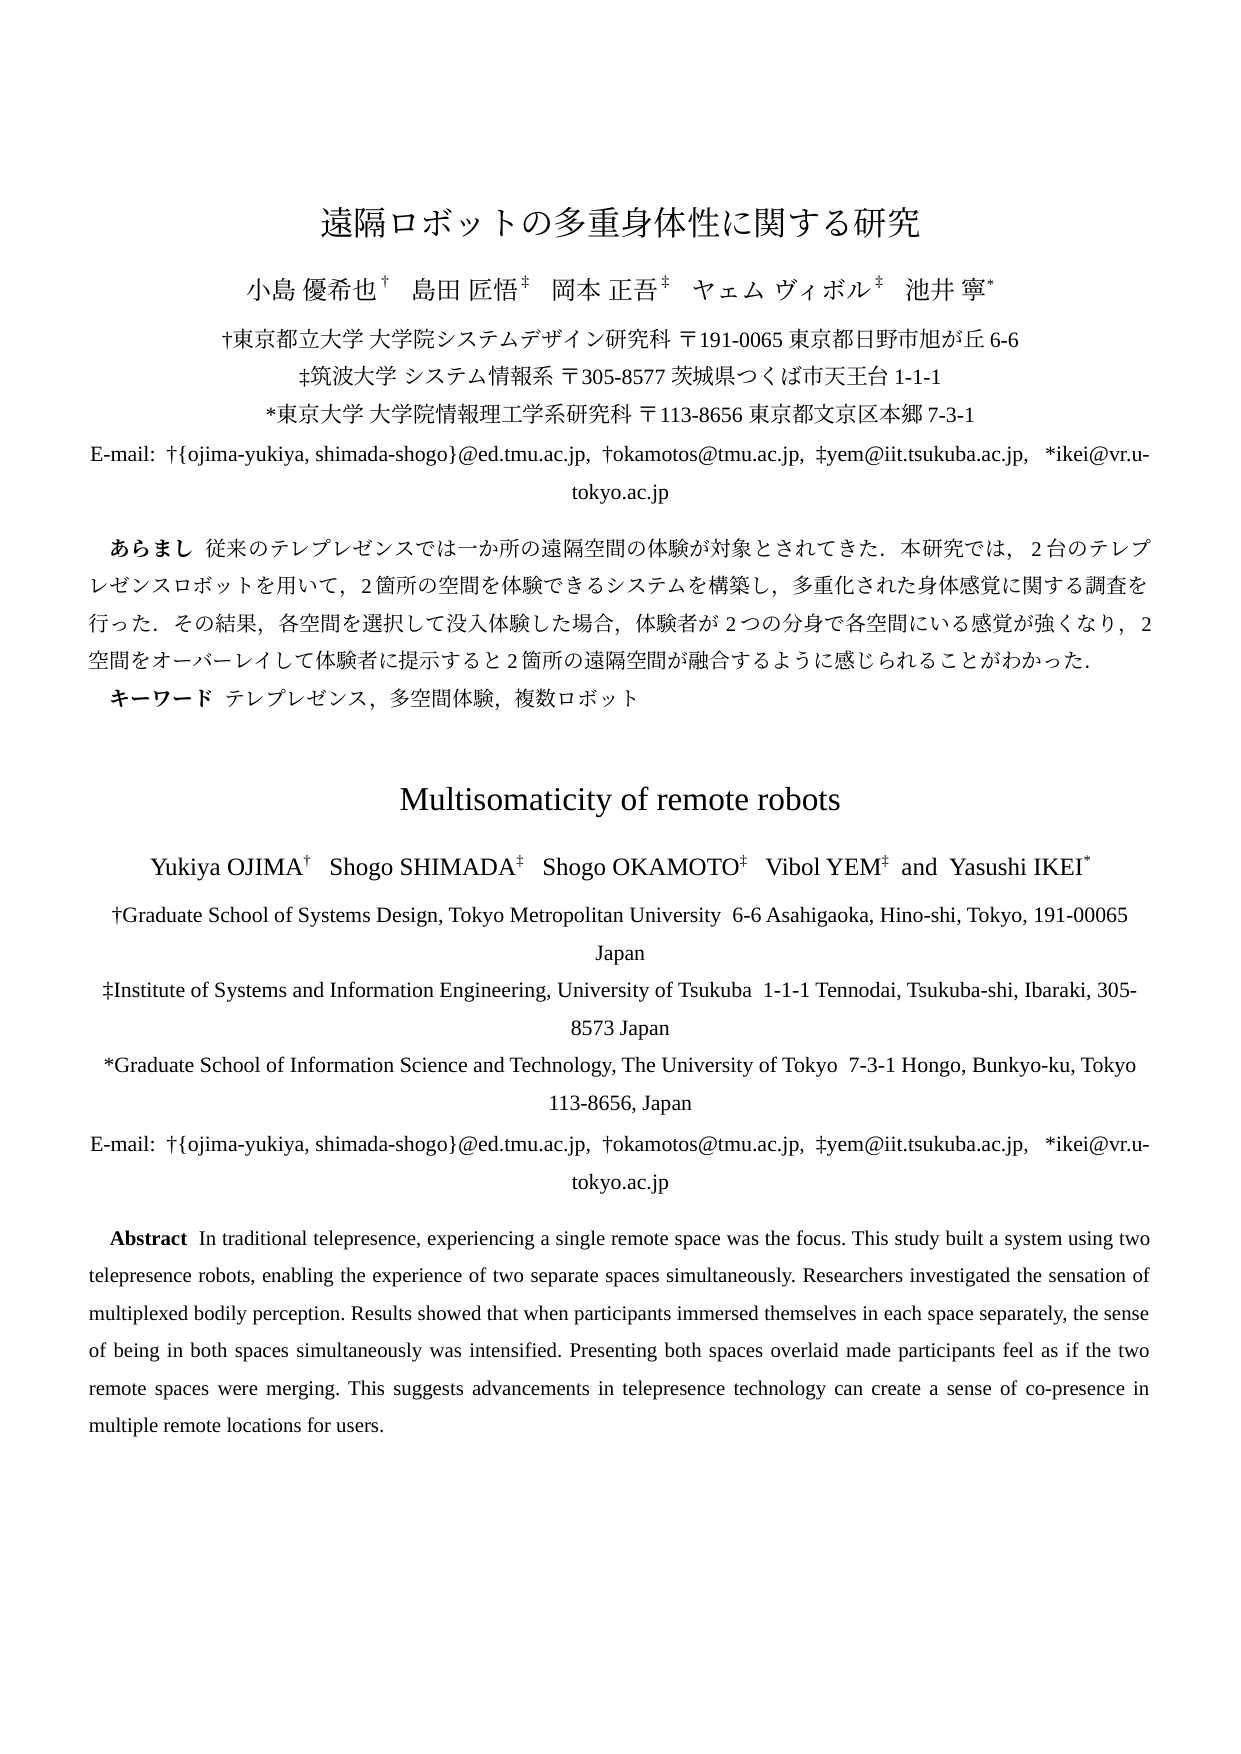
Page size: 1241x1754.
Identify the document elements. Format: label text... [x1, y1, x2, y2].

text Yukiya OJIMA† Shogo SHIMADA‡ Shogo OKAMOTO‡ Vibol YEM‡ and Yasushi IKEI* [89, 847, 1152, 885]
text E-mail: †{ojima-yukiya, shimada-shogo}@ed.tmu.ac.jp, †okamotos@tmu.ac.jp, ‡yem@iit.tsukuba.ac.jp, *ikei@vr.u-tokyo.ac.jp [89, 1125, 1152, 1200]
text Abstract In traditional telepresence, experiencing a single remote space was the focus. This study built a system using two telepresence robots, enabling the experience of two separate spaces simultaneously. Researchers investigated the sensation of multiplexed bodily perception. Results showed that when participants immersed themselves in each space separately, the sense of being in both spaces simultaneously was intensified. Presenting both spaces overlaid made participants feel as if the two remote spaces were merging. This suggests advancements in telepresence technology can create a sense of co-presence in multiple remote locations for users. [89, 1219, 1152, 1444]
text キーワード テレプレゼンス，多空間体験，複数ロボット [89, 679, 1152, 754]
text Multisomaticity of remote robots [89, 761, 1152, 836]
text 小島 優希也† 島田 匠悟‡ 岡本 正吾‡ ヤェム ヴィボル‡ 池井 寧* [89, 270, 1152, 307]
text †東京都立大学 大学院システムデザイン研究科 〒191-0065 東京都日野市旭が丘6-6 ‡筑波大学 システム情報系 〒305-8577 茨城県つくば市天王台1-1-1 *東京大学 大学院情報理工学系研究科 〒113-8656 東京都文京区本郷7-3-1 [89, 319, 1152, 431]
text E-mail: †{ojima-yukiya, shimada-shogo}@ed.tmu.ac.jp, †okamotos@tmu.ac.jp, ‡yem@iit.tsukuba.ac.jp, *ikei@vr.u-tokyo.ac.jp [89, 435, 1152, 510]
text 遠隔ロボットの多重身体性に関する研究 [89, 184, 1152, 259]
text あらまし 従来のテレプレゼンスでは一か所の遠隔空間の体験が対象とされてきた．本研究では，2台のテレプレゼンスロボットを用いて，2箇所の空間を体験できるシステムを構築し，多重化された身体感覚に関する調査を行った．その結果，各空間を選択して没入体験した場合，体験者が2つの分身で各空間にいる感覚が強くなり，2空間をオーバーレイして体験者に提示すると2箇所の遠隔空間が融合するように感じられることがわかった． [89, 529, 1152, 679]
text †Graduate School of Systems Design, Tokyo Metropolitan University 6-6 Asahigaoka, Hino-shi, Tokyo, 191-00065 Japan ‡Institute of Systems and Information Engineering, University of Tsukuba 1-1-1 Tennodai, Tsukuba-shi, Ibaraki, 305-8573 Japan *Graduate School of Information Science and Technology, The University of Tokyo 7-3-1 Hongo, Bunkyo-ku, Tokyo 113-8656, Japan [89, 896, 1152, 1121]
